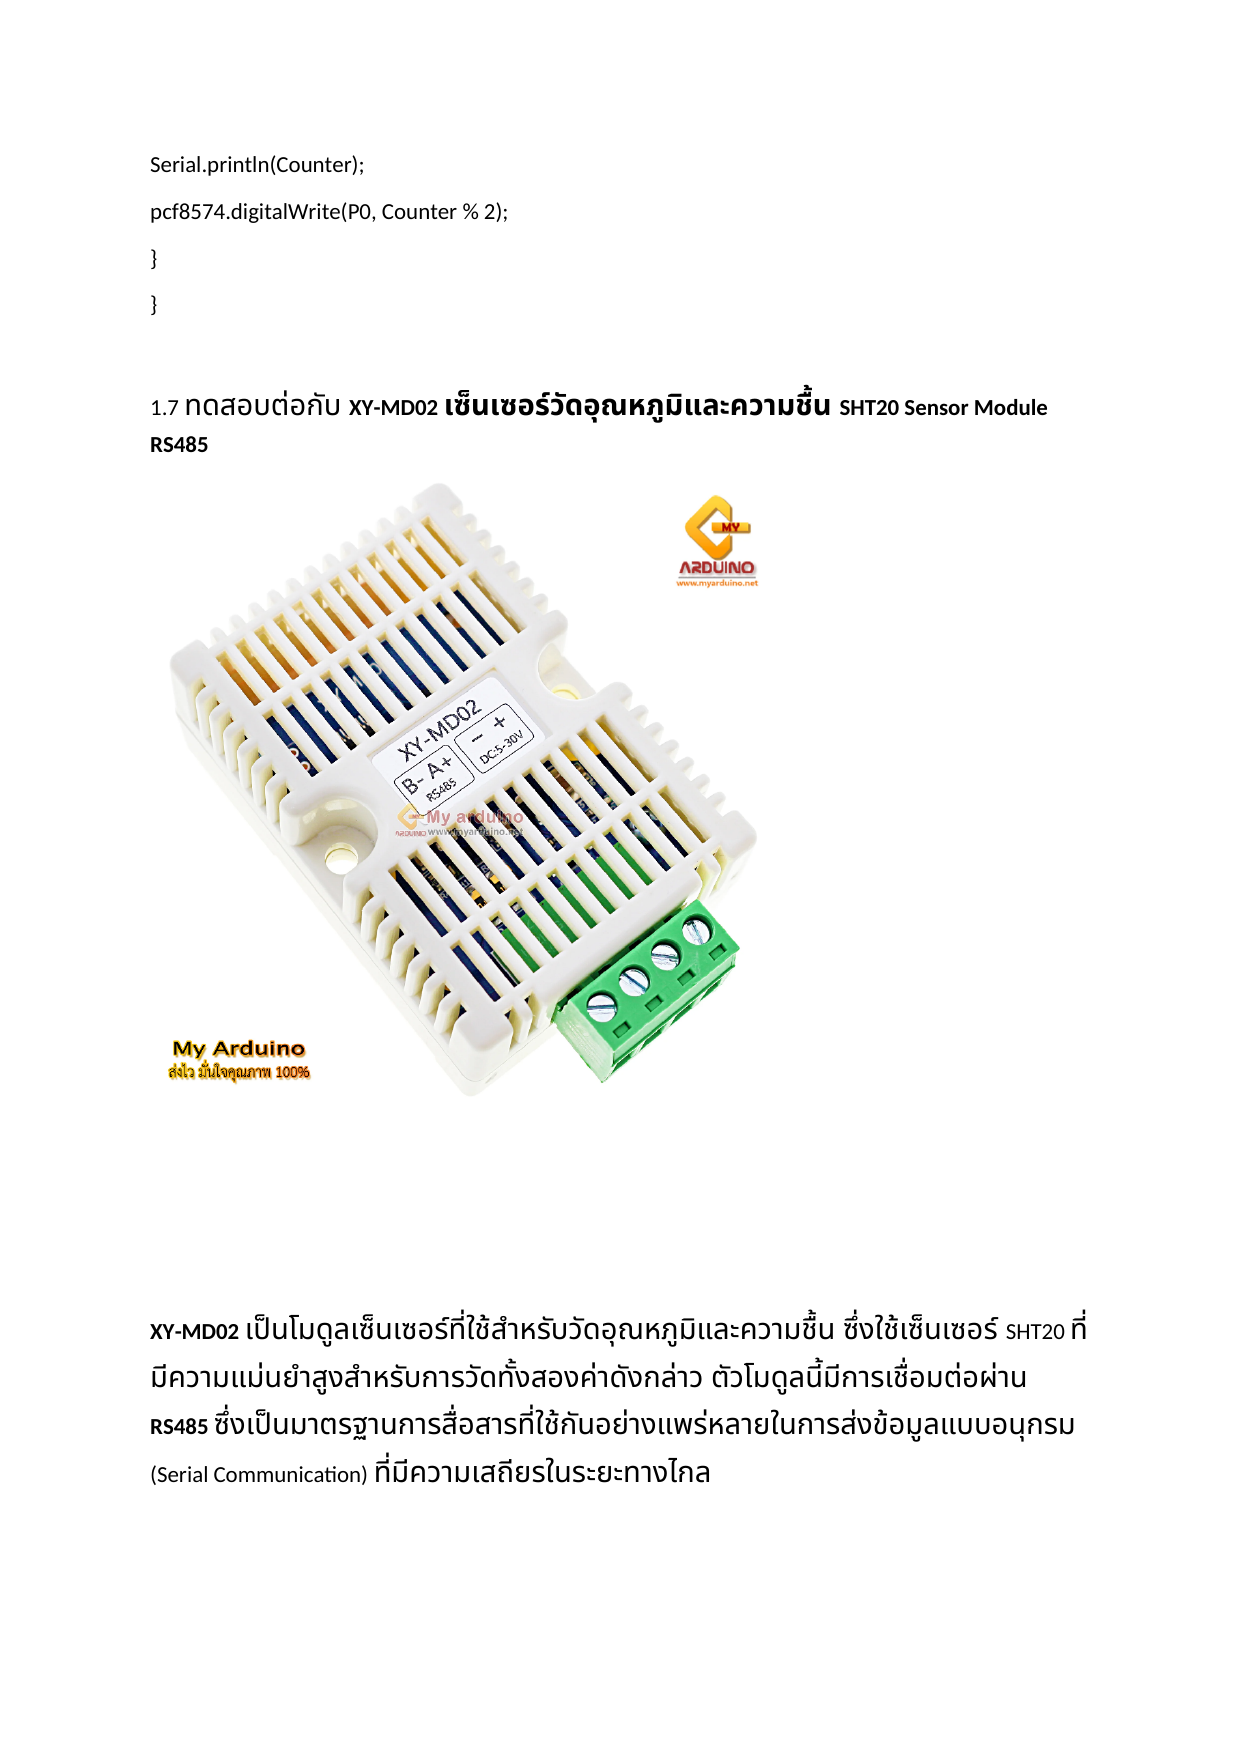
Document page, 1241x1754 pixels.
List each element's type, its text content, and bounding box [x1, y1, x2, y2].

picture [150, 477, 775, 1103]
text XY-MD02 เป็นโมดูลเซ็นเซอร์ที่ใช้สำหรับวัดอุณหภูมิและความชื้น ซึ่งใช้เซ็นเซอร์ SHT20 ที่มีความแม่นยำสูงสำหรับการวัดทั้งสองค่าดังกล่าว ตัวโมดูลนี้มีการเชื่อมต่อผ่าน RS485 ซึ่งเป็นมาตรฐานการสื่อสารที่ใช้กันอย่างแพร่หลายในการส่งข้อมูลแบบอนุกรม (Serial Communication) ที่มีความเสถียรในระยะทางไกล [150, 1309, 1090, 1495]
text Serial.println(Counter); [150, 150, 1090, 178]
text 1.7 ทดสอบต่อกับ XY-MD02 เซ็นเซอร์วัดอุณหภูมิและความชื้น SHT20 Sensor Module RS485 [150, 384, 1090, 459]
text } [150, 291, 1090, 319]
text } [150, 244, 1090, 272]
text pcf8574.digitalWrite(P0, Counter % 2); [150, 197, 1090, 225]
